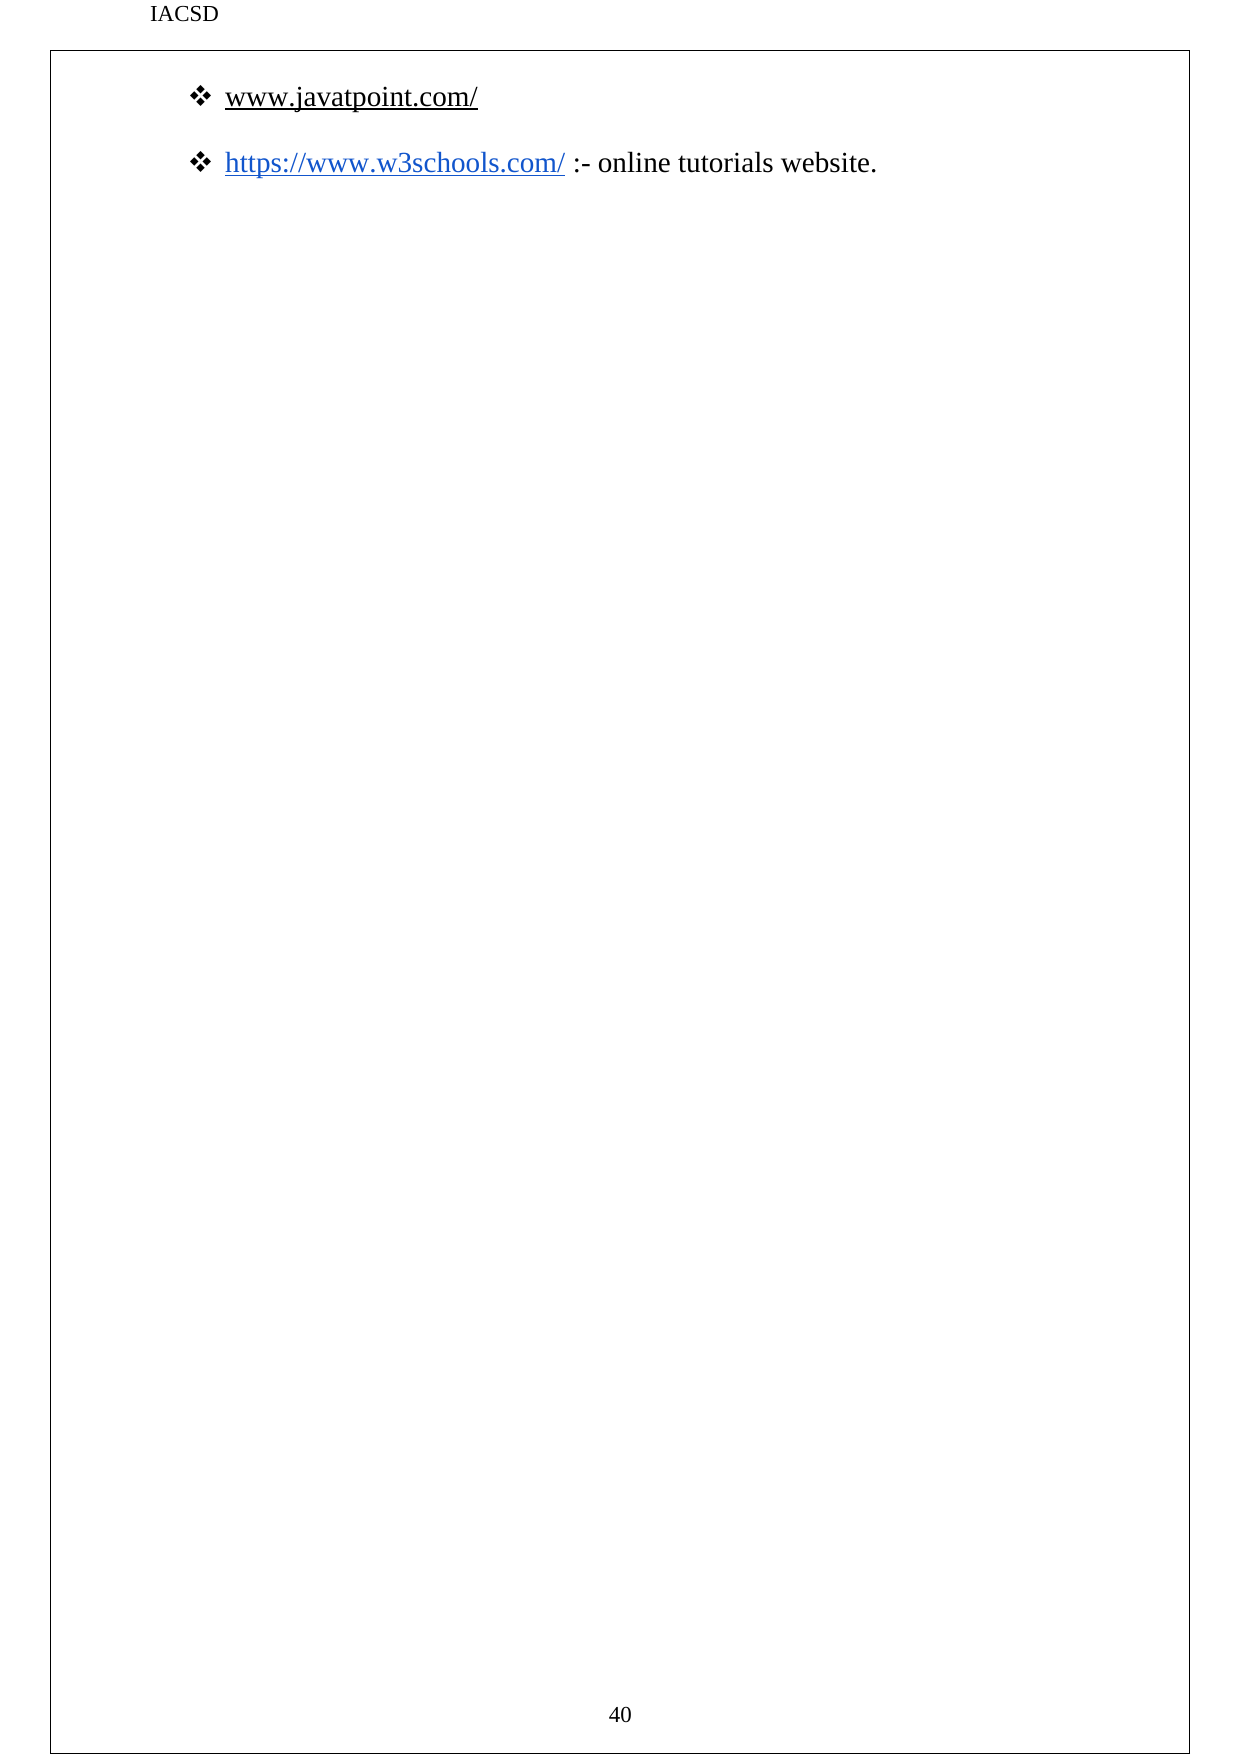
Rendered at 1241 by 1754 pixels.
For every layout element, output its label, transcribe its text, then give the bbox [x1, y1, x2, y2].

list https://www.w3schools.com/ :- online tutorials website. [187, 147, 1090, 179]
list www.javatpoint.com/ [187, 80, 1090, 113]
